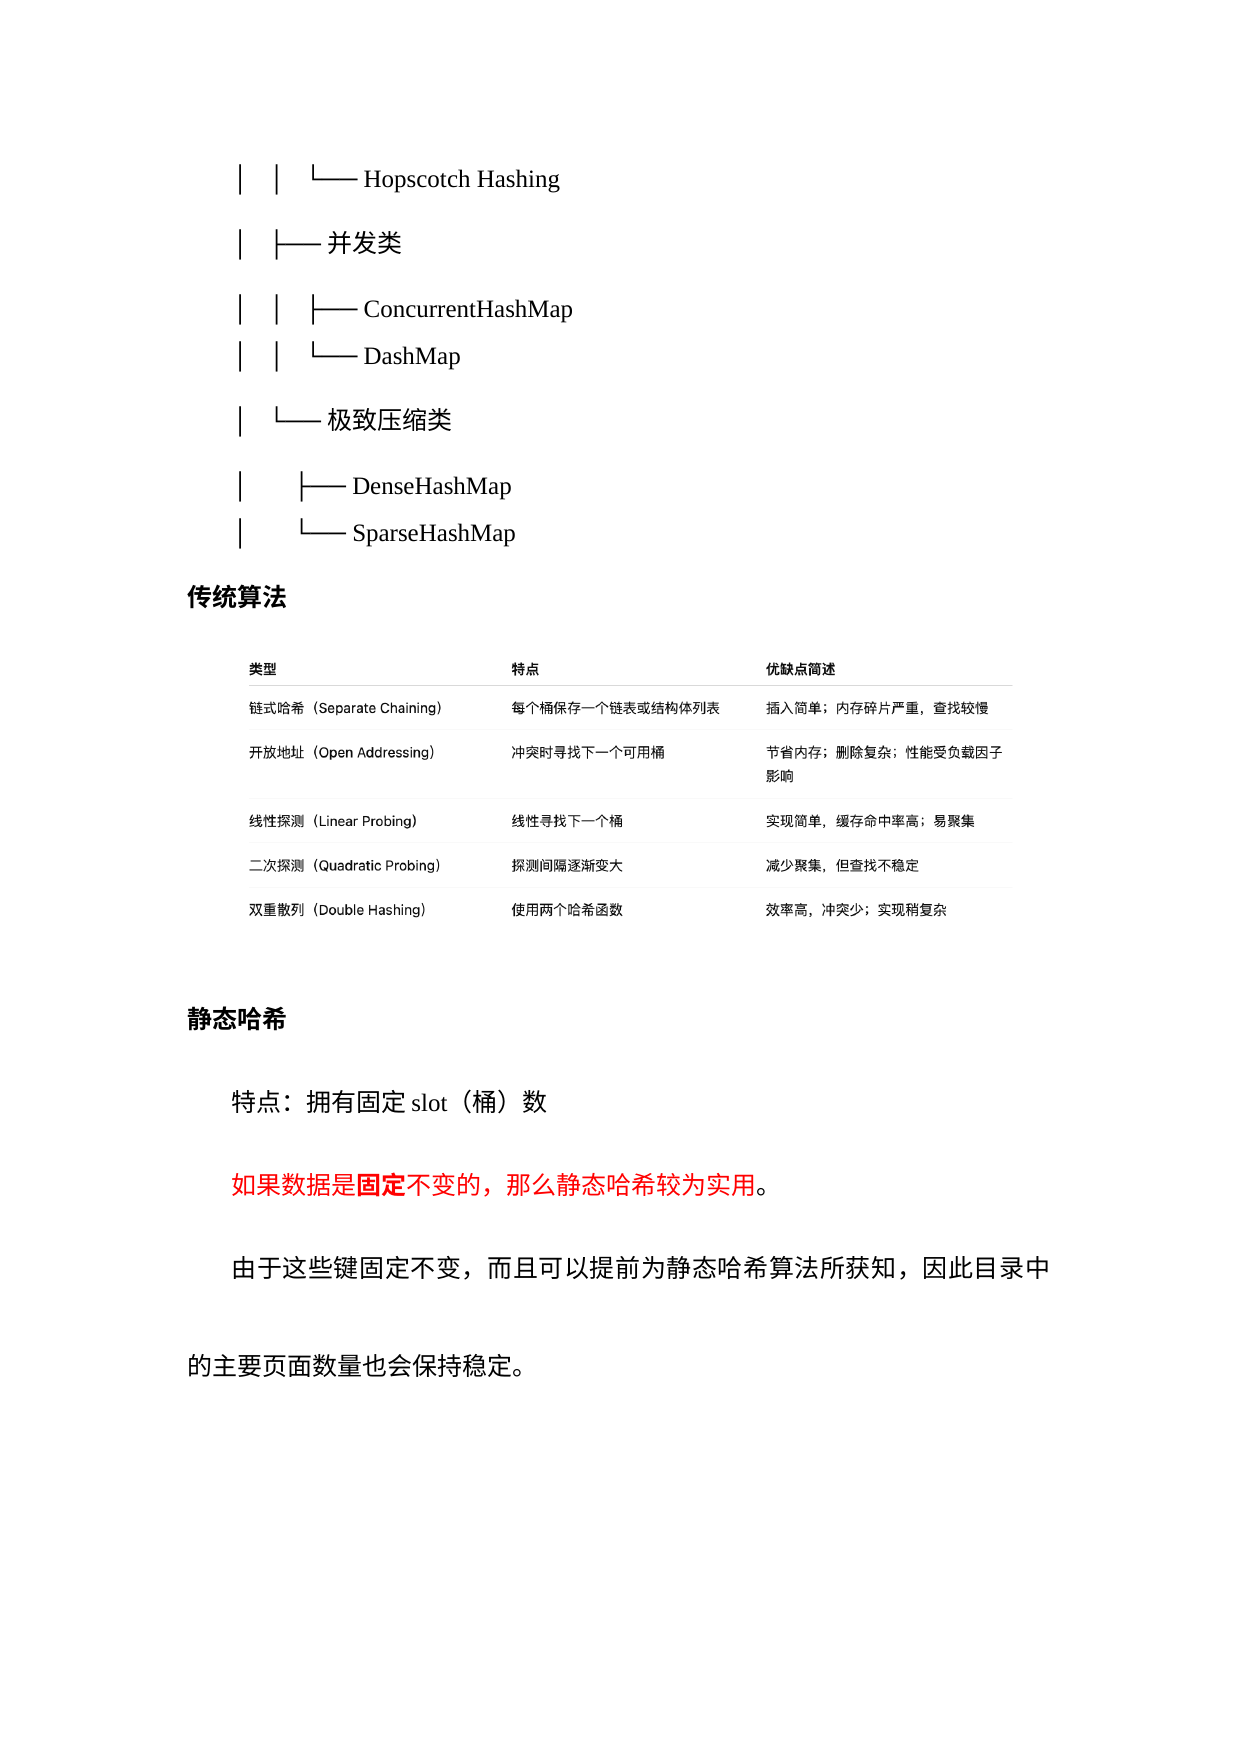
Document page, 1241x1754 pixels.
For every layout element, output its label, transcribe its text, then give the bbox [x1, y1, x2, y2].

text │ │ ├── ConcurrentHashMap [187, 292, 1053, 324]
text │ └── 极致压缩类 [187, 386, 1053, 451]
picture [225, 645, 1015, 940]
text │ └── SparseHashMap [187, 516, 1053, 548]
text │ │ └── DashMap [187, 339, 1053, 371]
subtitle 传统算法 [187, 563, 1053, 628]
text 如果数据是固定不变的，那么静态哈希较为实用。 [187, 1151, 1053, 1216]
text │ ├── 并发类 [187, 209, 1053, 274]
subtitle 静态哈希 [187, 985, 1053, 1050]
text │ │ └── Hopscotch Hashing [187, 162, 1053, 194]
text │ ├── DenseHashMap [187, 469, 1053, 501]
text 特点：拥有固定slot（桶）数 [187, 1068, 1053, 1133]
text 由于这些键固定不变，而且可以提前为静态哈希算法所获知，因此目录中的主要页面数量也会保持稳定。 [187, 1234, 1053, 1397]
